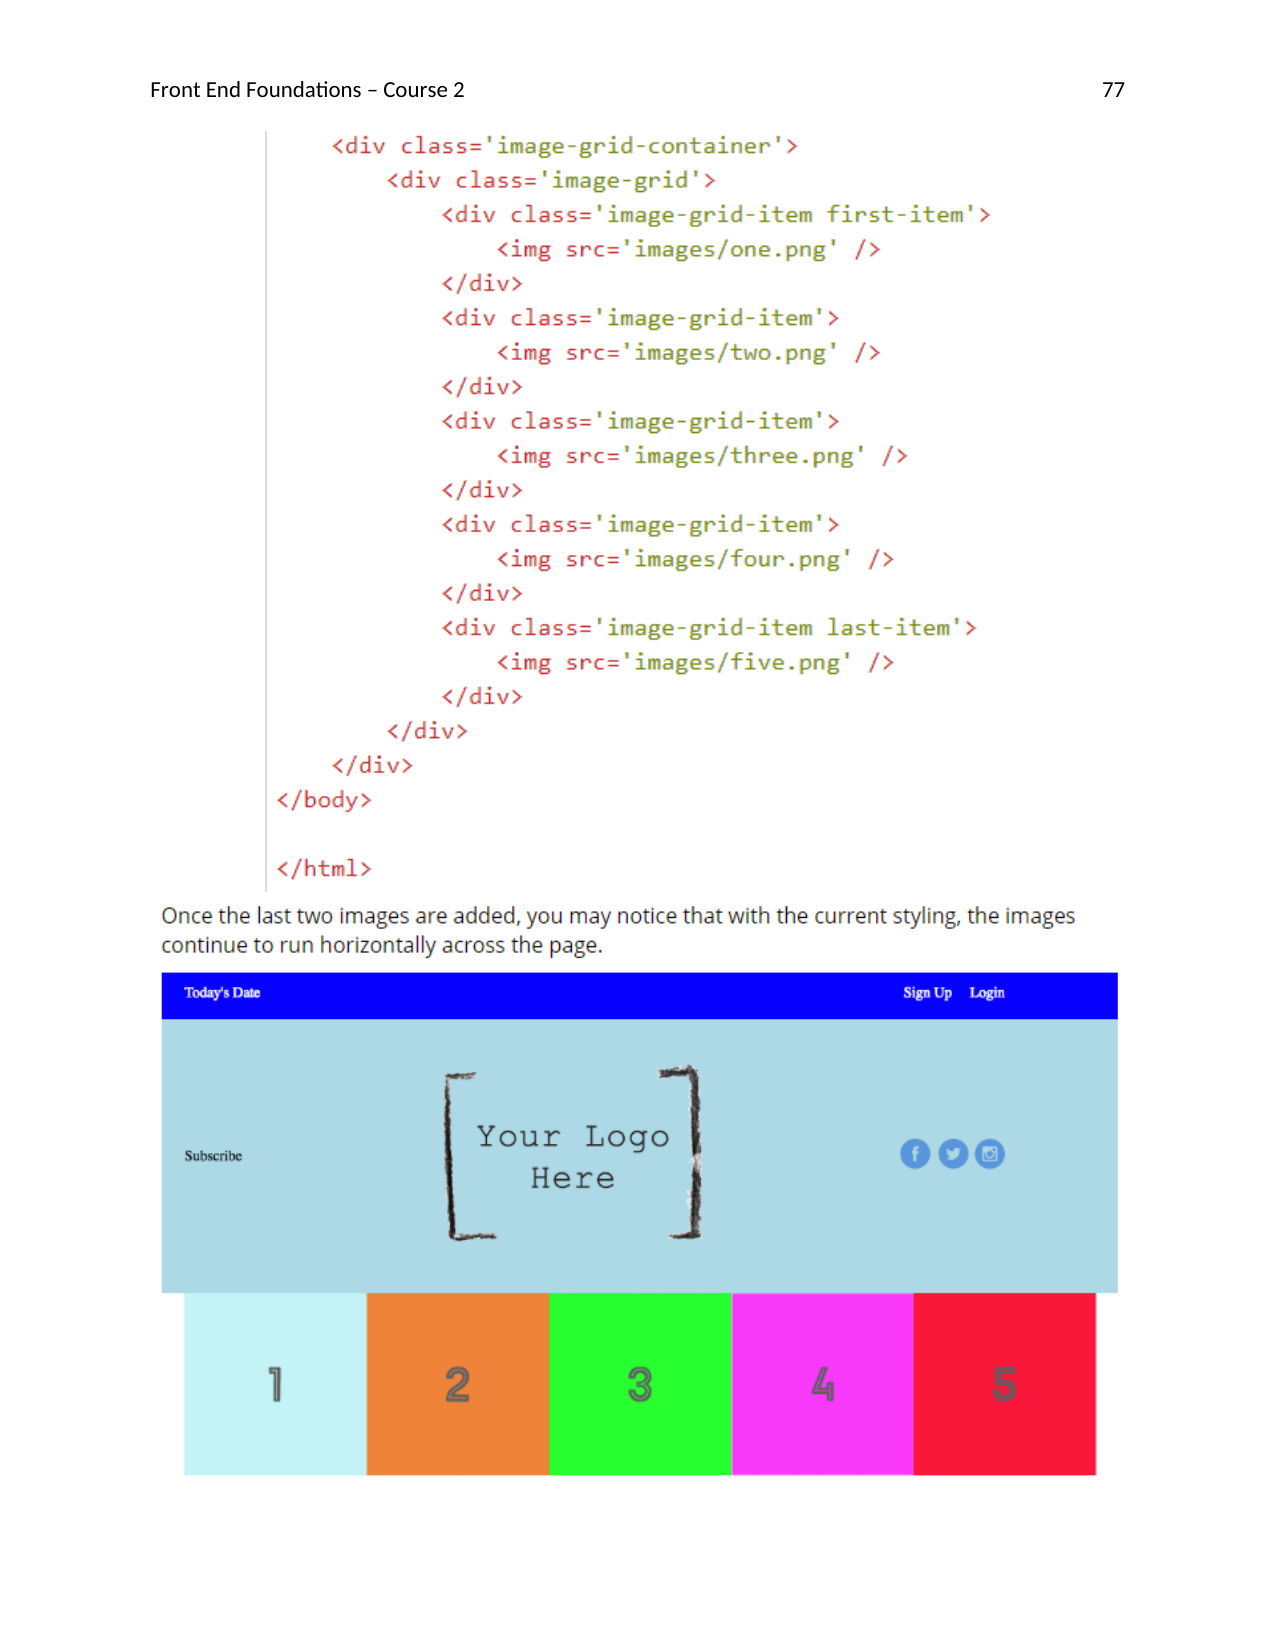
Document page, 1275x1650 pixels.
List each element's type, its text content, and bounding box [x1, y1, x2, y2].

picture [150, 894, 1125, 1490]
picture [253, 131, 1022, 892]
